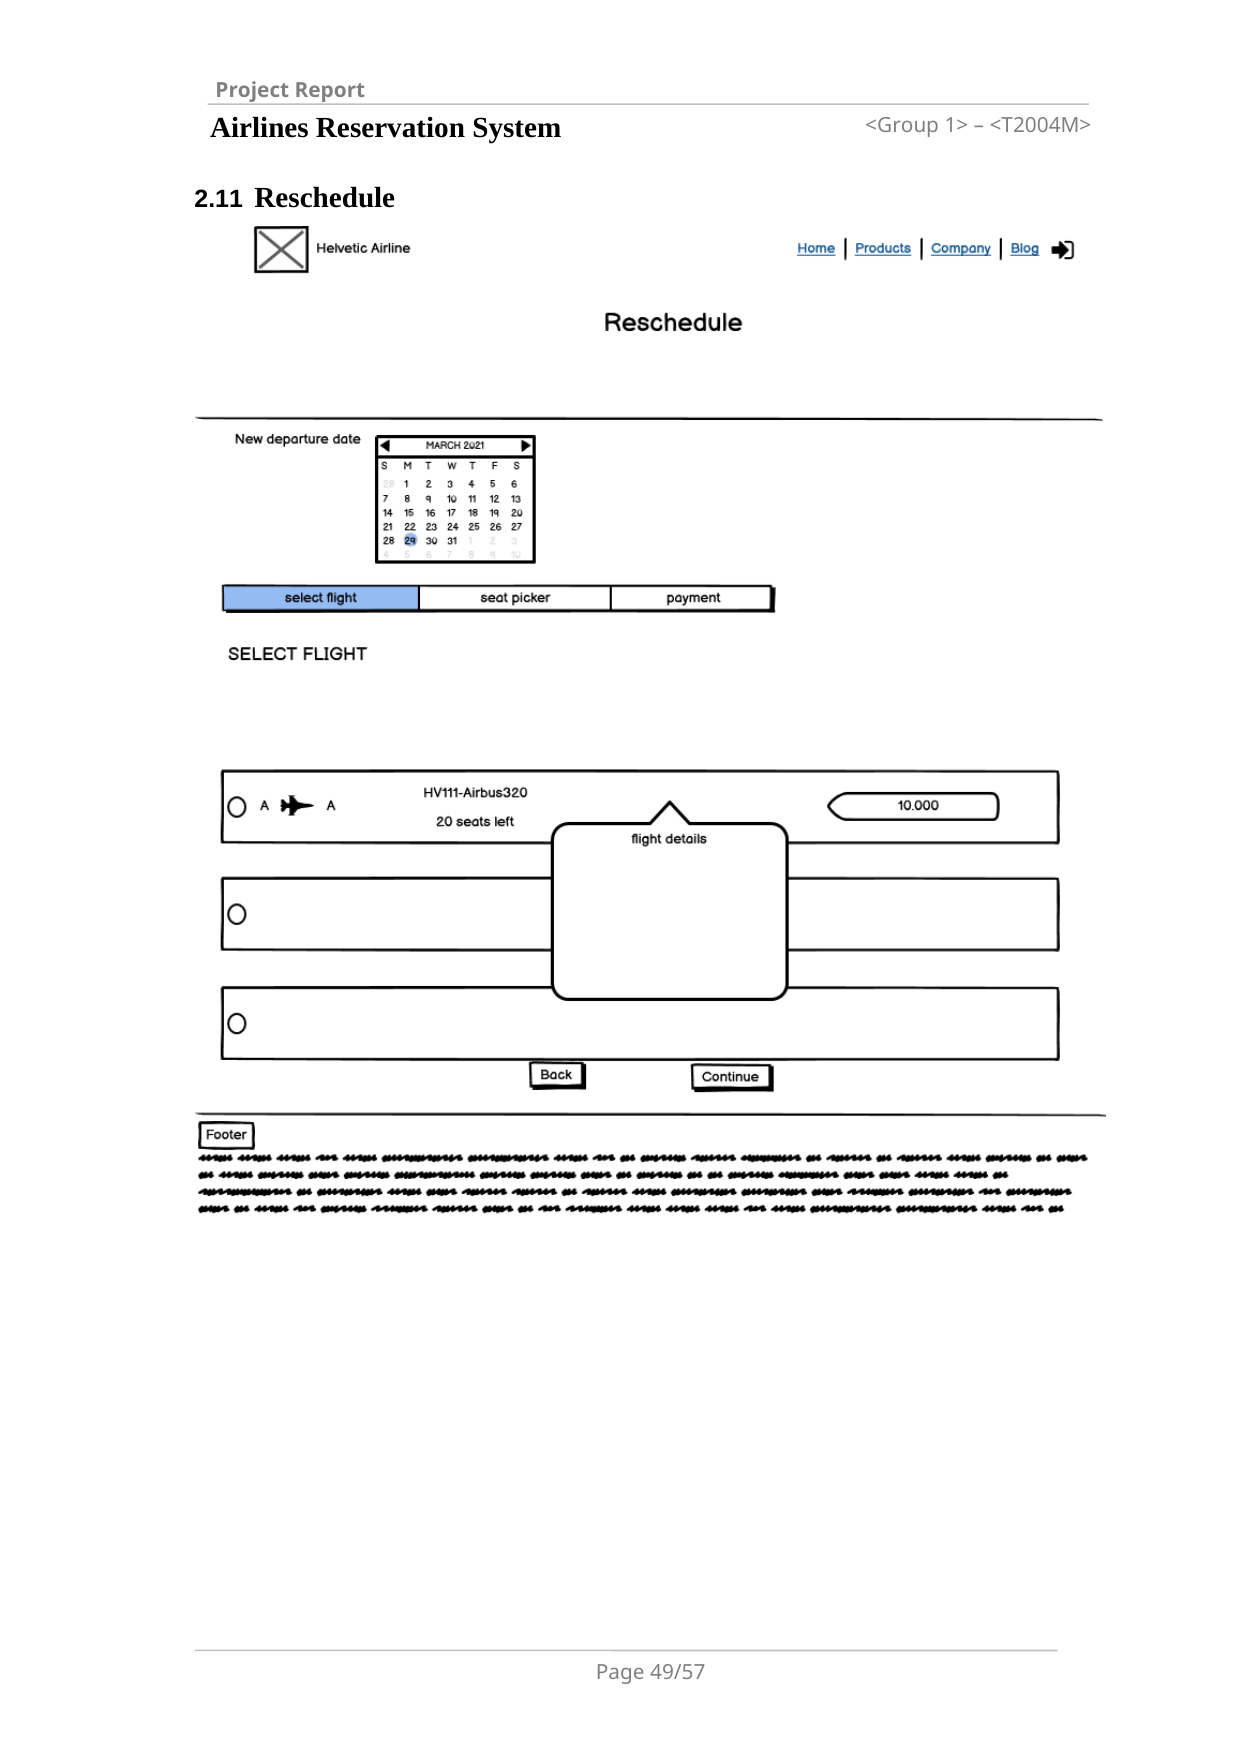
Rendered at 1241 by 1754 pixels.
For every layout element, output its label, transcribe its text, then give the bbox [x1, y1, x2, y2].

subtitle Reschedule [194, 180, 1106, 214]
picture [195, 226, 1107, 1224]
